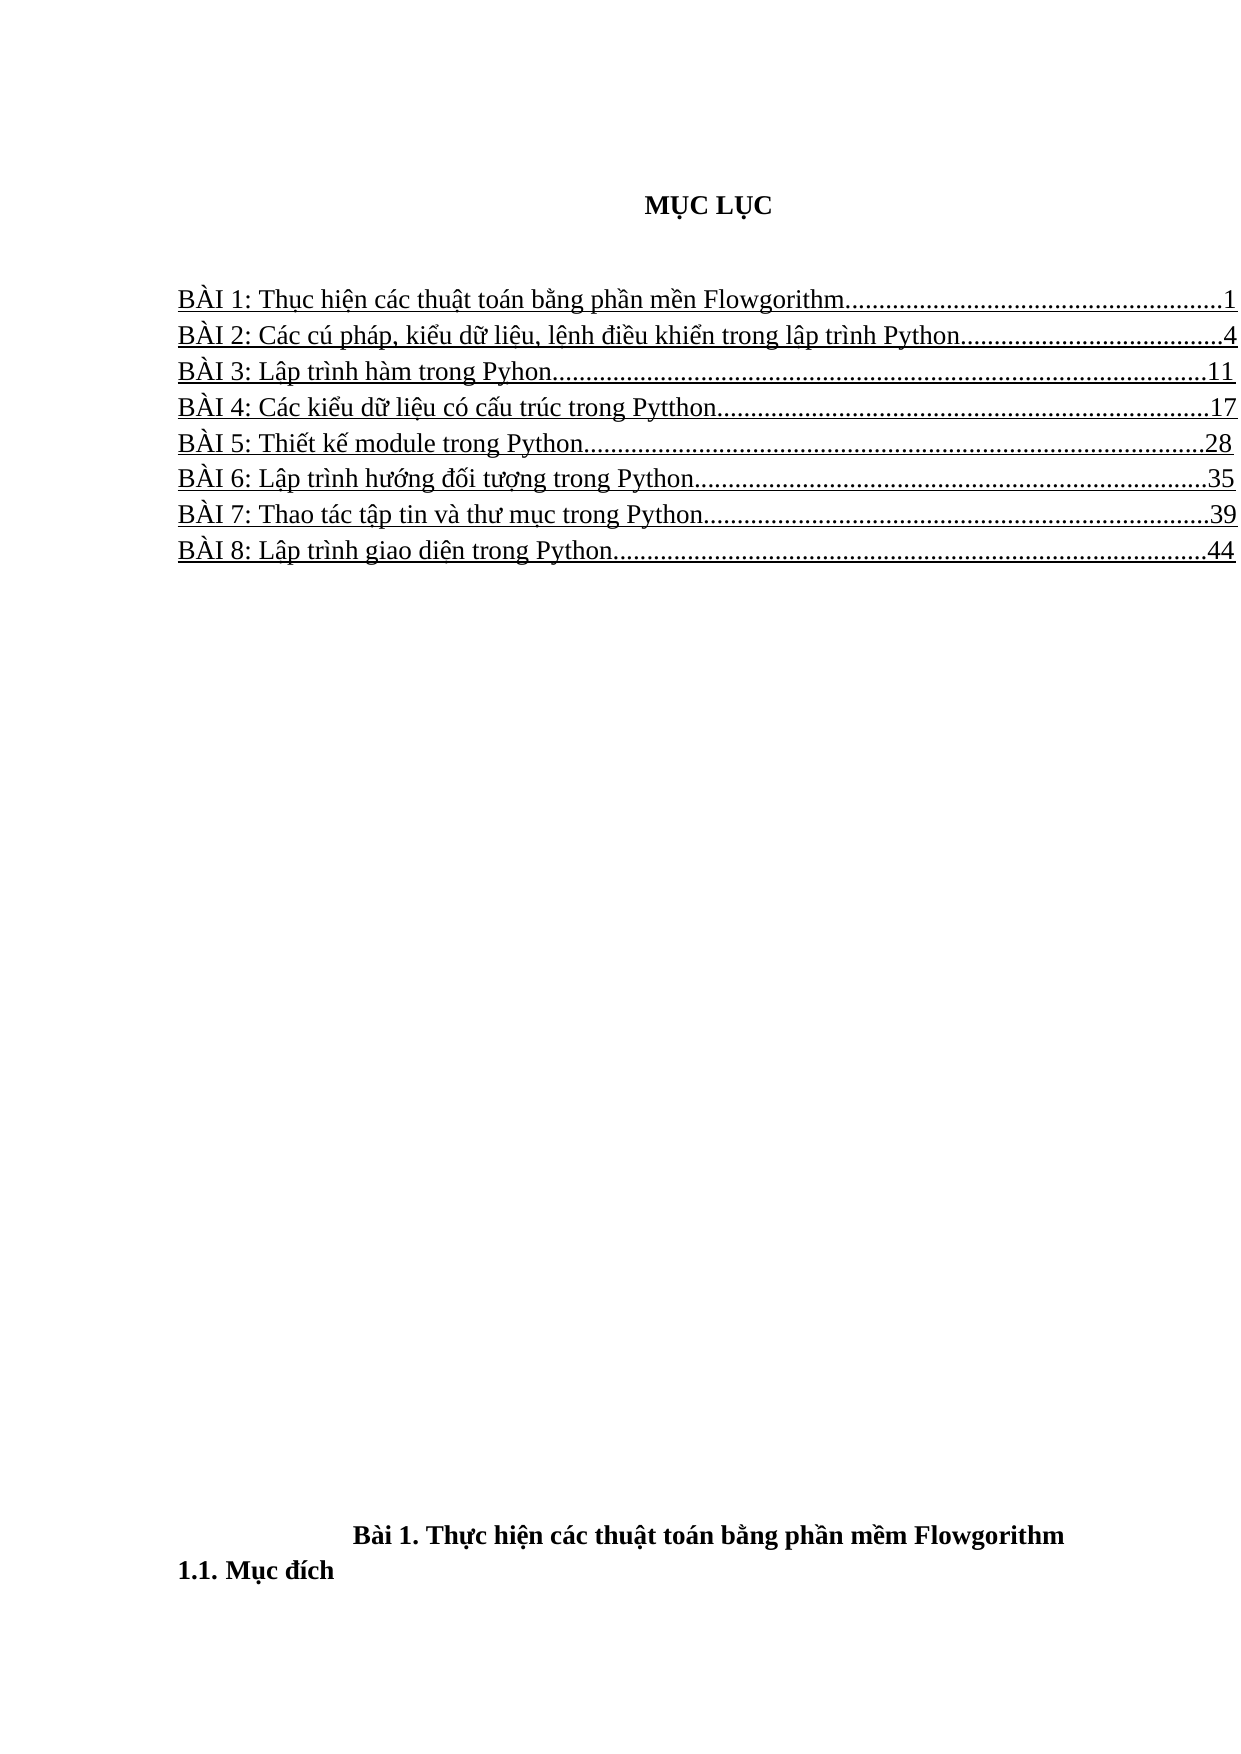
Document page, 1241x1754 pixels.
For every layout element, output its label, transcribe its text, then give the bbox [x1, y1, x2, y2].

subtitle Bài 1. Thực hiện các thuật toán bằng phần mềm Flowgorithm [177, 1519, 1240, 1550]
text 1.1. Mục đích [177, 1554, 1240, 1585]
